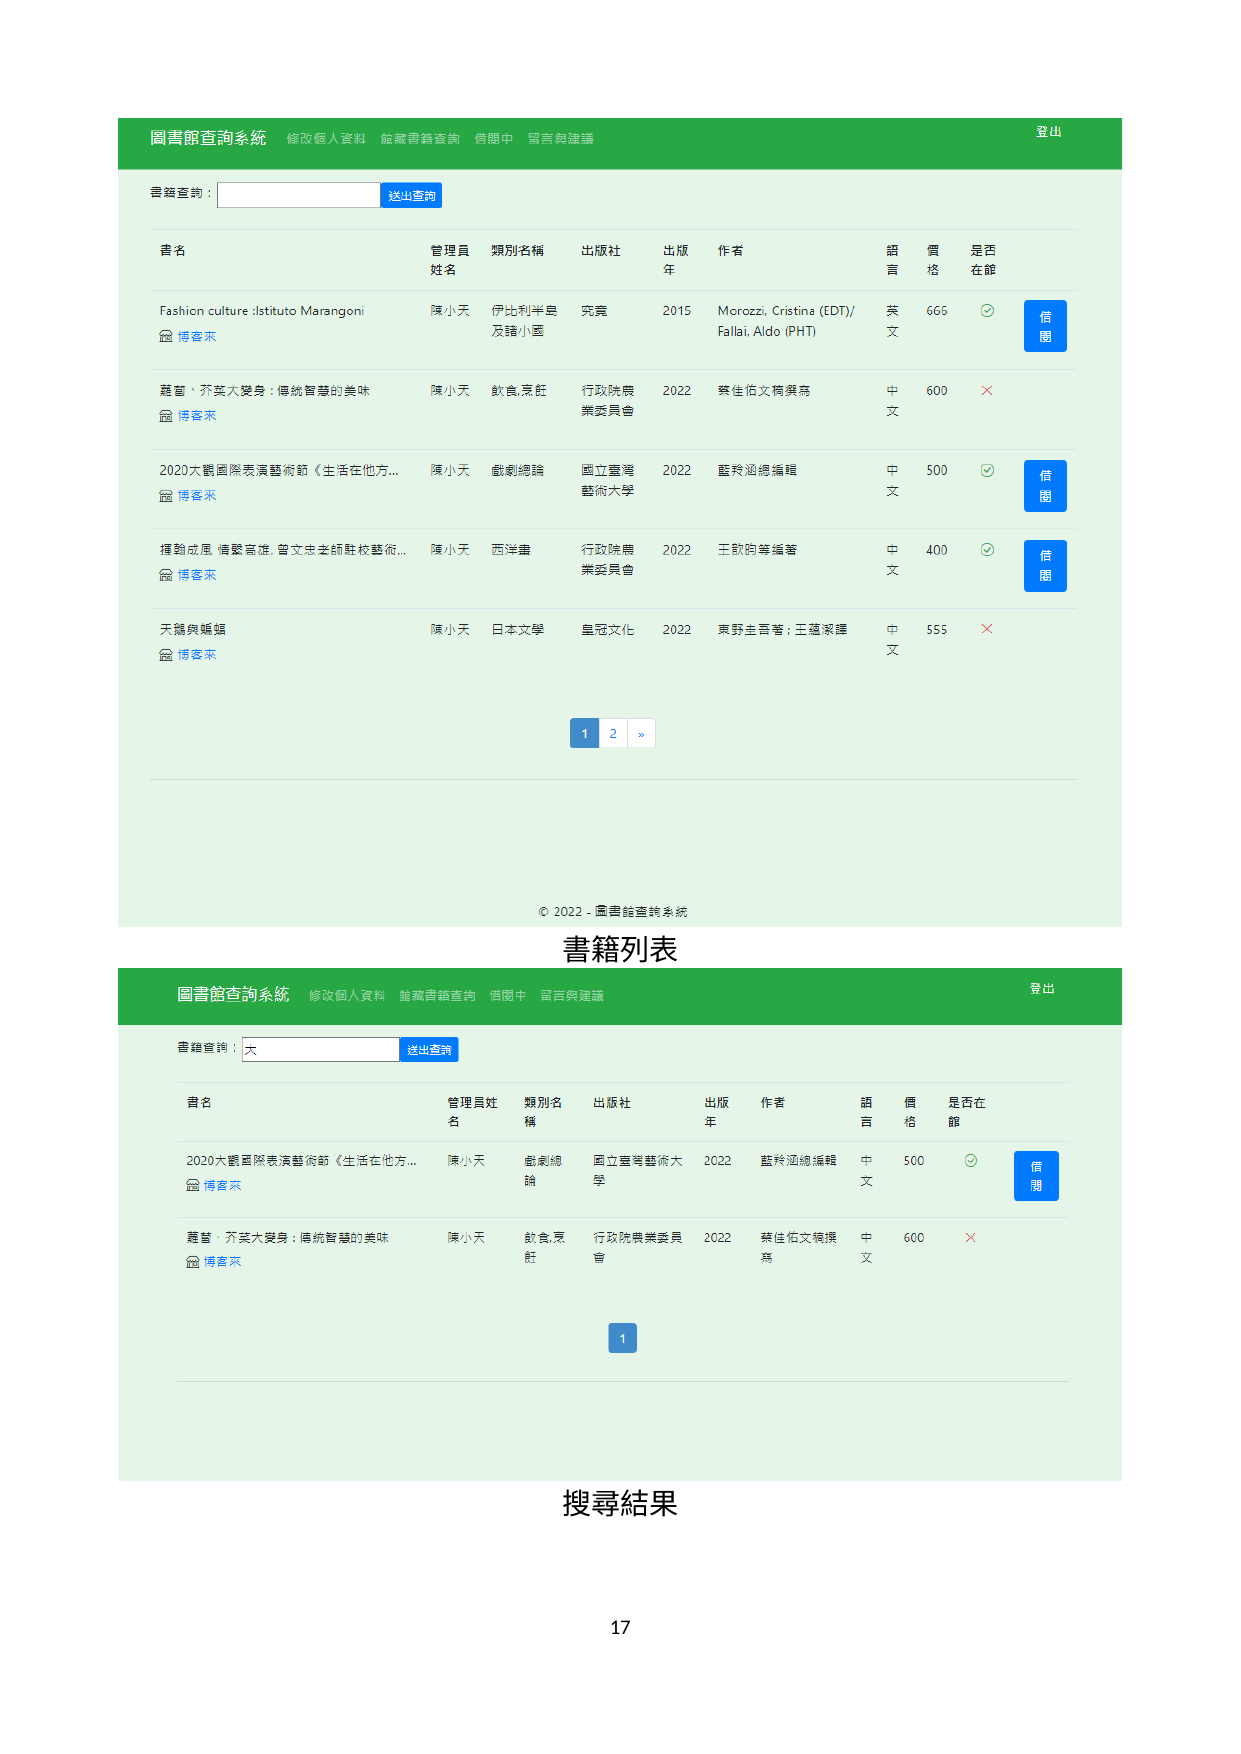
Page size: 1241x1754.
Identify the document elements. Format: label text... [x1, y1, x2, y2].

text 搜尋結果 [118, 1481, 1122, 1523]
picture [118, 118, 1123, 927]
picture [118, 968, 1123, 1481]
text 書籍列表 [118, 927, 1122, 968]
